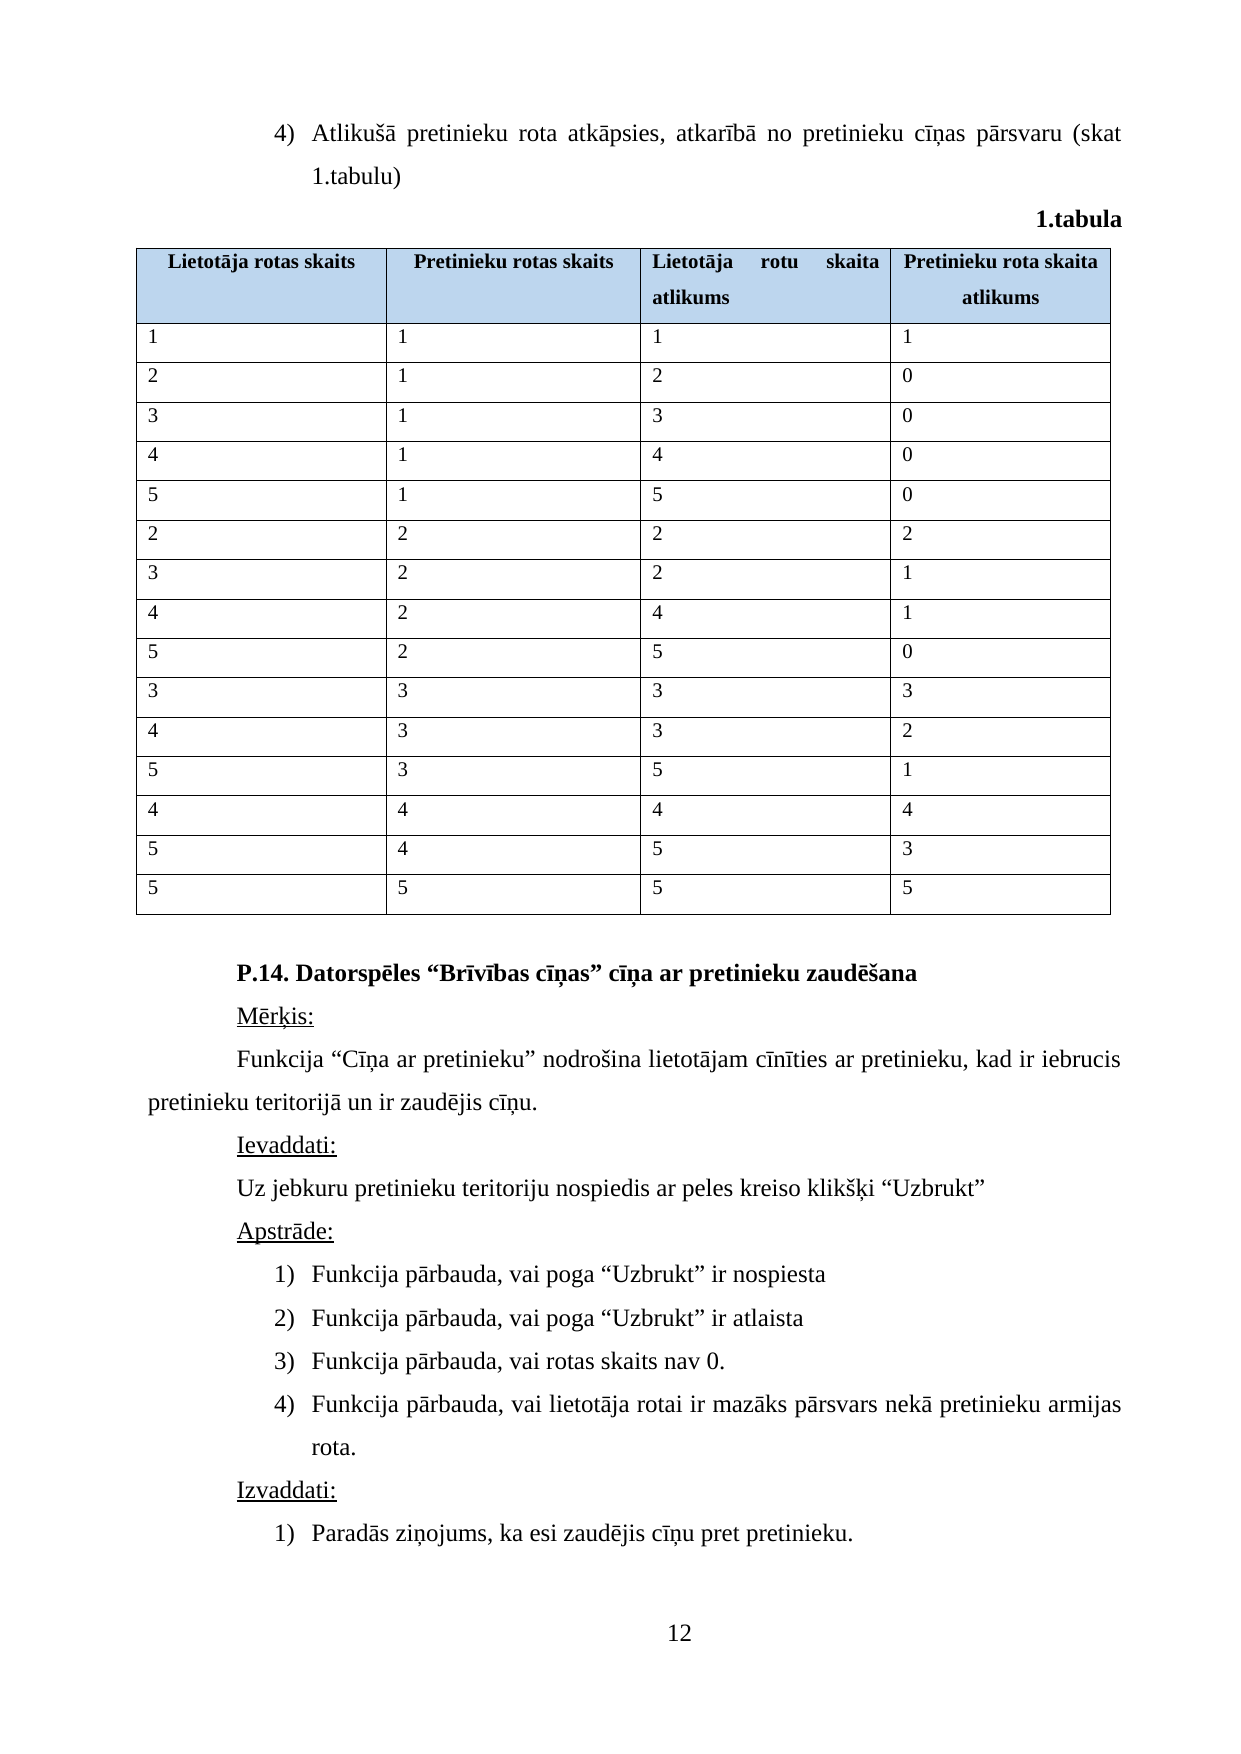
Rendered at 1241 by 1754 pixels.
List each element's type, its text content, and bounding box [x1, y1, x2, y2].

list Funkcija pārbauda, vai lietotāja rotai ir mazāks pārsvars nekā pretinieku armijas rota. [274, 1389, 1122, 1461]
table_cell 1 [387, 363, 640, 402]
table_cell 5 [641, 639, 890, 677]
table_cell 1 [387, 442, 640, 480]
table_cell 4 [137, 718, 386, 756]
table_cell 1 [891, 600, 1110, 638]
list Atlikušā pretinieku rota atkāpsies, atkarībā no pretinieku cīņas pārsvaru (skat 1.tabulu) [274, 118, 1122, 190]
table_cell 3 [387, 678, 640, 717]
table_cell 3 [387, 757, 640, 795]
table_cell 3 [891, 678, 1110, 717]
table_cell 2 [387, 560, 640, 598]
table_cell 2 [387, 521, 640, 559]
table_cell 0 [891, 403, 1110, 441]
table_cell 3 [641, 718, 890, 756]
text Apstrāde: [148, 1216, 1122, 1245]
text P.14. Datorspēles “Brīvības cīņas” cīņa ar pretinieku zaudēšana [148, 958, 1122, 986]
table_cell 2 [137, 521, 386, 559]
table_cell 4 [641, 796, 890, 835]
table_cell 3 [137, 560, 386, 598]
table_cell 2 [137, 363, 386, 402]
text 1.tabula [274, 204, 1122, 233]
table_cell 1 [387, 324, 640, 362]
table_cell 1 [891, 757, 1110, 795]
table_cell 4 [137, 600, 386, 638]
table_cell 1 [387, 481, 640, 520]
table_cell 4 [387, 796, 640, 835]
table_cell 5 [891, 875, 1110, 913]
table_cell 0 [891, 363, 1110, 402]
table_cell 2 [387, 639, 640, 677]
table_cell 5 [641, 836, 890, 874]
table_cell 1 [641, 324, 890, 362]
table_cell 0 [891, 639, 1110, 677]
table_cell 4 [641, 600, 890, 638]
table_cell 3 [891, 836, 1110, 874]
list Funkcija pārbauda, vai poga “Uzbrukt” ir nospiesta [274, 1259, 1122, 1288]
table_header Lietotāja rotu skaita atlikums [641, 249, 890, 323]
table_cell 3 [137, 678, 386, 717]
table_cell 5 [641, 757, 890, 795]
table_cell 2 [641, 363, 890, 402]
table_cell 5 [641, 481, 890, 520]
table_cell 5 [641, 875, 890, 913]
table_cell 4 [641, 442, 890, 480]
table_cell 3 [387, 718, 640, 756]
table_cell 4 [137, 442, 386, 480]
table_cell 2 [641, 521, 890, 559]
list Funkcija pārbauda, vai rotas skaits nav 0. [274, 1346, 1122, 1374]
table_cell 1 [891, 560, 1110, 598]
table_header Pretinieku rotas skaits [387, 249, 640, 323]
table_header Pretinieku rota skaita atlikums [891, 249, 1110, 323]
table_cell 5 [137, 639, 386, 677]
list Funkcija pārbauda, vai poga “Uzbrukt” ir atlaista [274, 1303, 1122, 1331]
text Mērķis: [148, 1001, 1122, 1029]
table_cell 5 [137, 836, 386, 874]
table_cell 1 [891, 324, 1110, 362]
table_cell 3 [137, 403, 386, 441]
table_cell 4 [891, 796, 1110, 835]
table_cell 2 [641, 560, 890, 598]
text Izvaddati: [148, 1475, 1122, 1504]
table_cell 1 [137, 324, 386, 362]
table_header Lietotāja rotas skaits [137, 249, 386, 323]
table_cell 5 [387, 875, 640, 913]
table_cell 5 [137, 757, 386, 795]
table_cell 0 [891, 481, 1110, 520]
text Funkcija “Cīņa ar pretinieku” nodrošina lietotājam cīnīties ar pretinieku, kad ir iebrucis pretinieku teritorijā un ir zaudējis cīņu. [148, 1044, 1122, 1116]
table_cell 5 [137, 481, 386, 520]
table_cell 3 [641, 403, 890, 441]
table_cell 4 [387, 836, 640, 874]
text Ievaddati: [148, 1130, 1122, 1159]
table_cell 4 [137, 796, 386, 835]
list Paradās ziņojums, ka esi zaudējis cīņu pret pretinieku. [274, 1518, 1122, 1547]
text Uz jebkuru pretinieku teritoriju nospiedis ar peles kreiso klikšķi “Uzbrukt” [148, 1173, 1122, 1202]
table_cell 2 [891, 521, 1110, 559]
table_cell 1 [387, 403, 640, 441]
table_cell 2 [387, 600, 640, 638]
table_cell 5 [137, 875, 386, 913]
table_cell 0 [891, 442, 1110, 480]
table_cell 2 [891, 718, 1110, 756]
table_cell 3 [641, 678, 890, 717]
